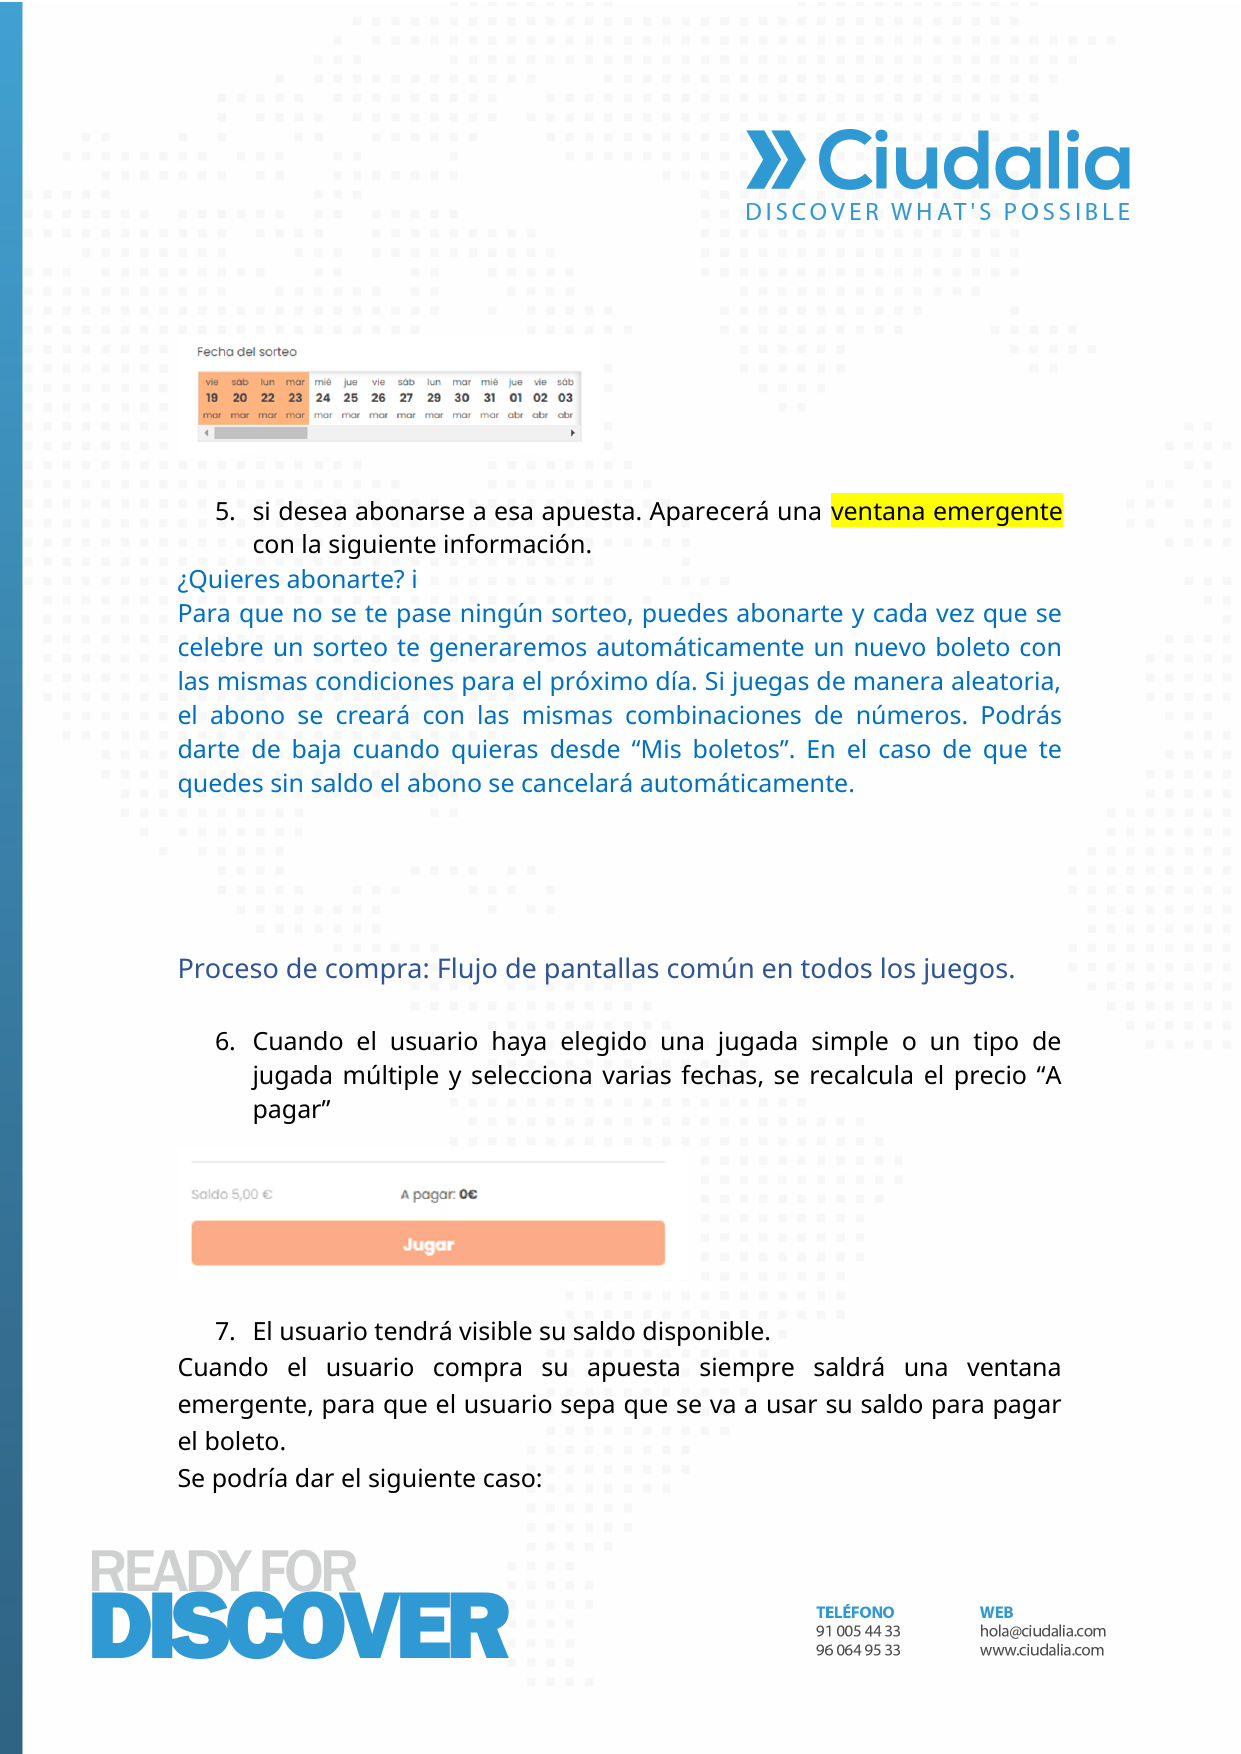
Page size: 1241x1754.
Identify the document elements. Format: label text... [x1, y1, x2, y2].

list El usuario tendrá visible su saldo disponible. [215, 1313, 1063, 1347]
subtitle Proceso de compra: Flujo de pantallas común en todos los juegos. [177, 950, 1063, 987]
text Se podría dar el siguiente caso: [177, 1460, 1063, 1494]
list Cuando el usuario haya elegido una jugada simple o un tipo de jugada múltiple y selecciona varias fechas, se recalcula el precio “A pagar” [215, 1024, 1063, 1126]
text Cuando el usuario compra su apuesta siempre saldrá una ventana emergente, para que el usuario sepa que se va a usar su saldo para pagar el boleto. [177, 1350, 1063, 1458]
picture [0, 2, 1241, 1754]
text ¿Quieres abonarte? i [177, 561, 1063, 595]
list si desea abonarse a esa apuesta. Aparecerá una ventana emergente con la siguiente información. [215, 493, 1063, 561]
text Para que no se te pase ningún sorteo, puedes abonarte y cada vez que se celebre un sorteo te generaremos automáticamente un nuevo boleto con las mismas condiciones para el próximo día. Si juegas de manera aleatoria, el abono se creará con las mismas combinaciones de números. Podrás darte de baja cuando quieras desde “Mis boletos”. En el caso de que te quedes sin saldo el abono se cancelará automáticamente. [177, 595, 1063, 800]
